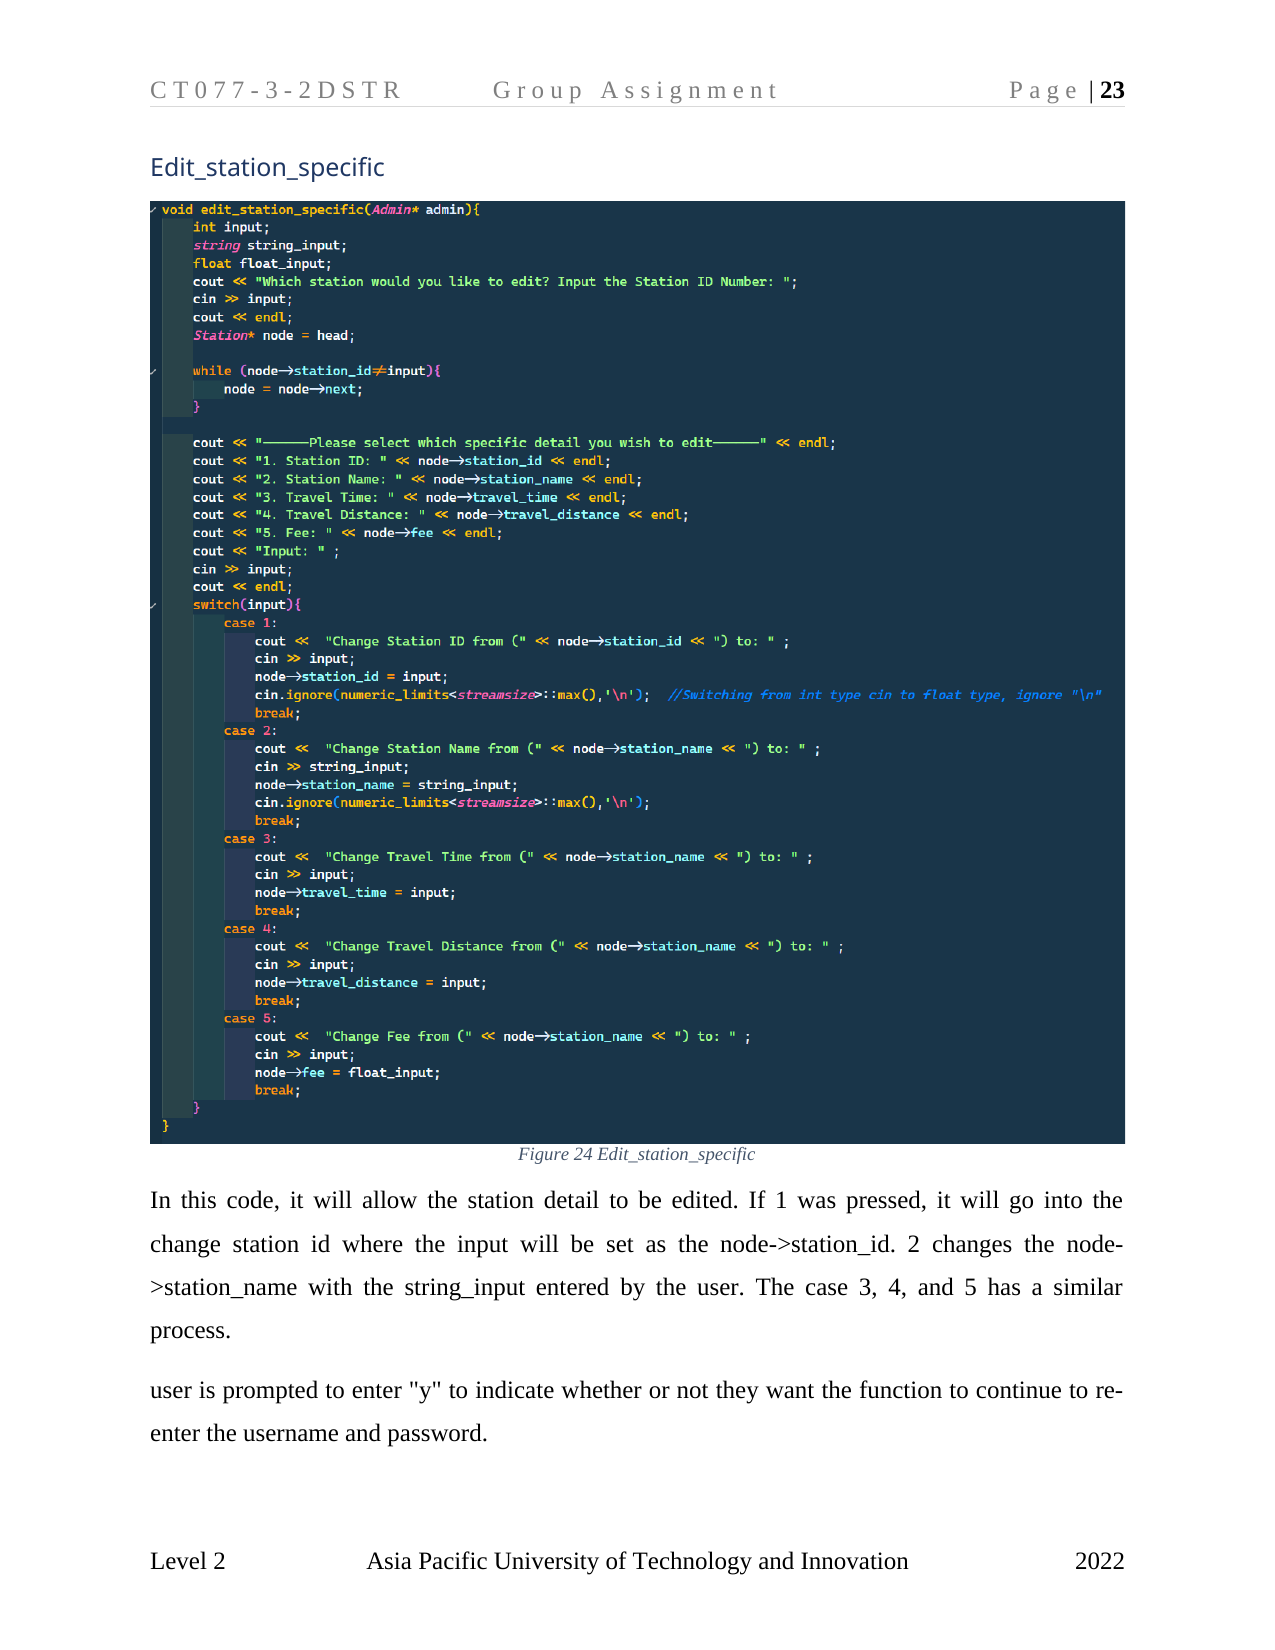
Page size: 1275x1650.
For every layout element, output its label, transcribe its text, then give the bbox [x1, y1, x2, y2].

subtitle Edit_station_specific [150, 150, 1125, 184]
picture [150, 201, 1125, 1144]
text user is prompted to enter "y" to indicate whether or not they want the function to continue to re-enter the username and password. [150, 1375, 1125, 1447]
text In this code, it will allow the station detail to be edited. If 1 was pressed, it will go into the change station id where the input will be set as the node->station_id. 2 changes the node->station_name with the string_input entered by the user. The case 3, 4, and 5 has a similar process. [150, 1186, 1125, 1344]
text Figure 24 Edit_station_specific [150, 1144, 1125, 1165]
